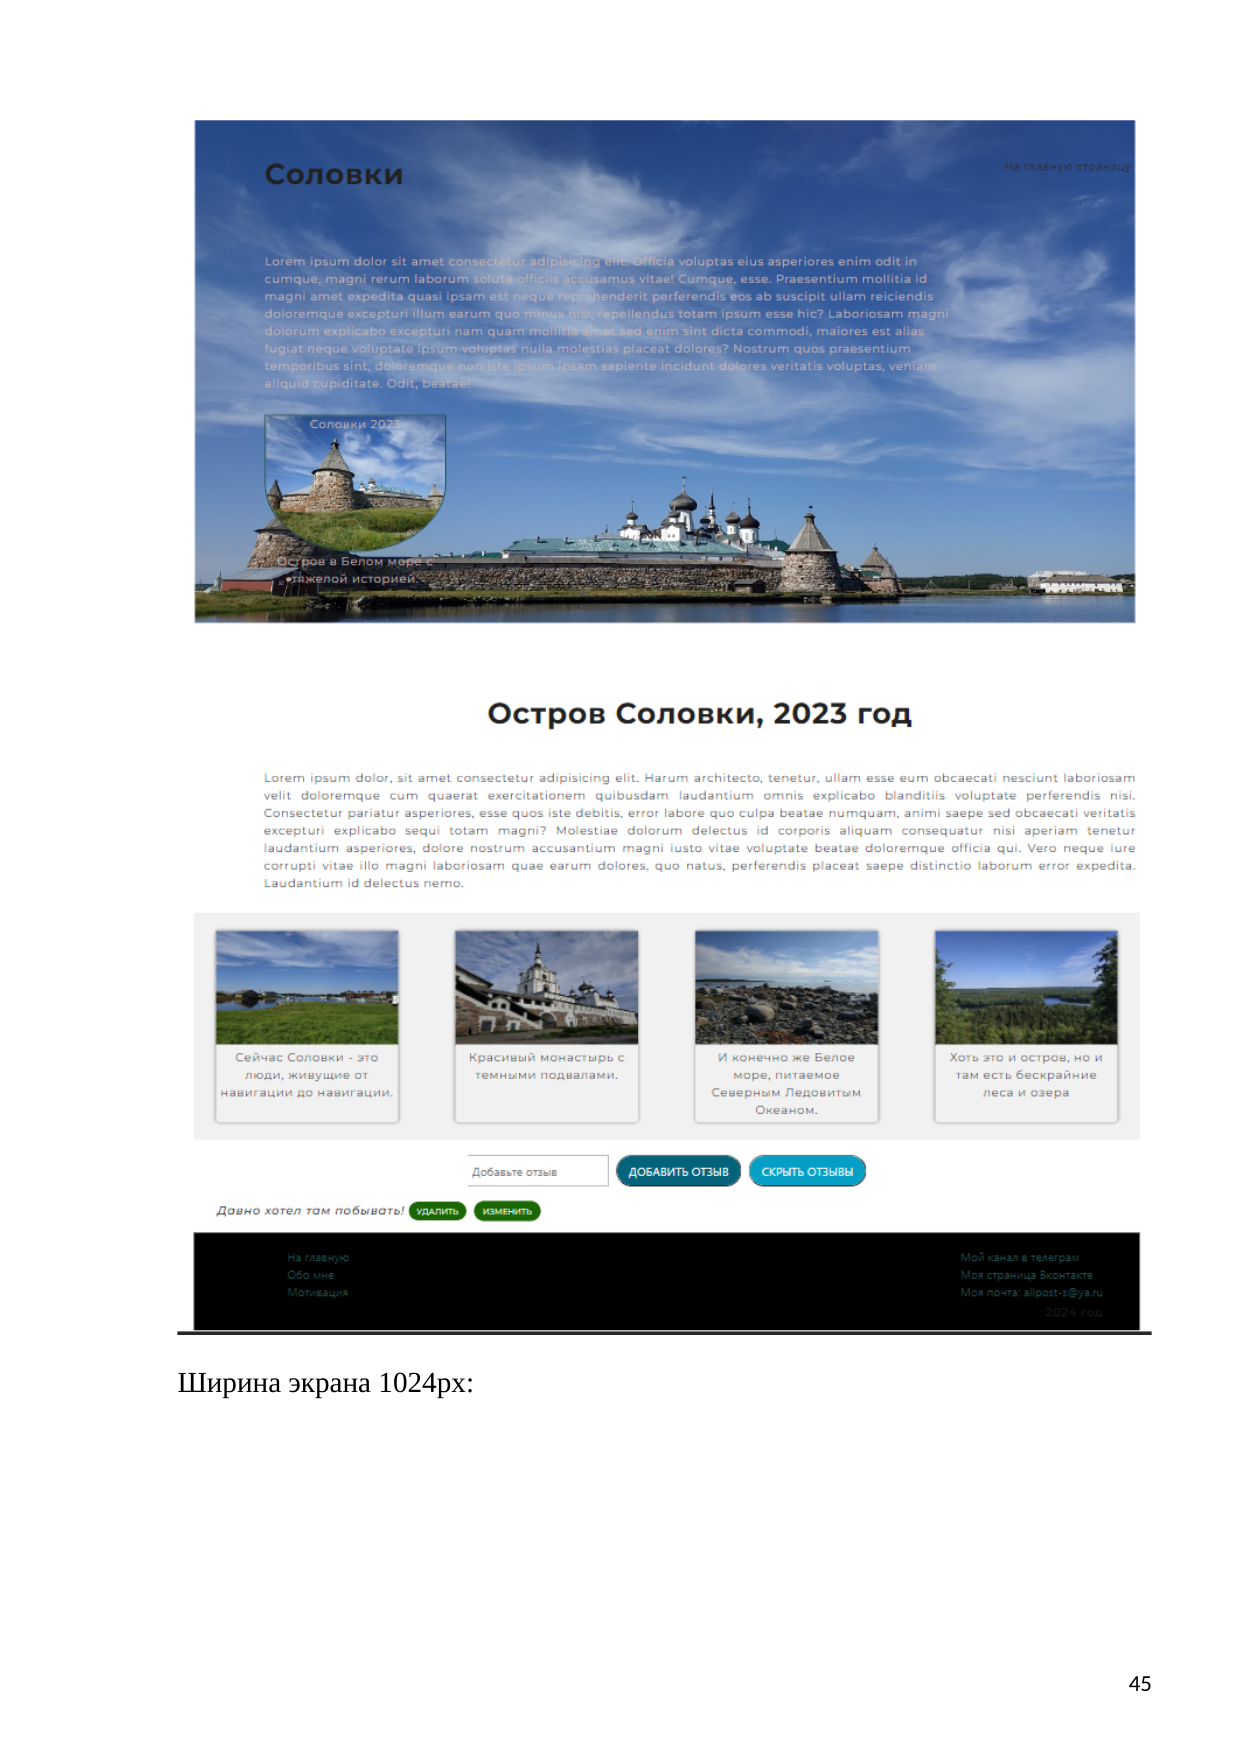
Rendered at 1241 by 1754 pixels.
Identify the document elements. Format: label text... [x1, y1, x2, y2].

picture [177, 118, 1152, 649]
picture [177, 678, 1152, 1335]
text Ширина экрана 1024px: [177, 1365, 1152, 1399]
